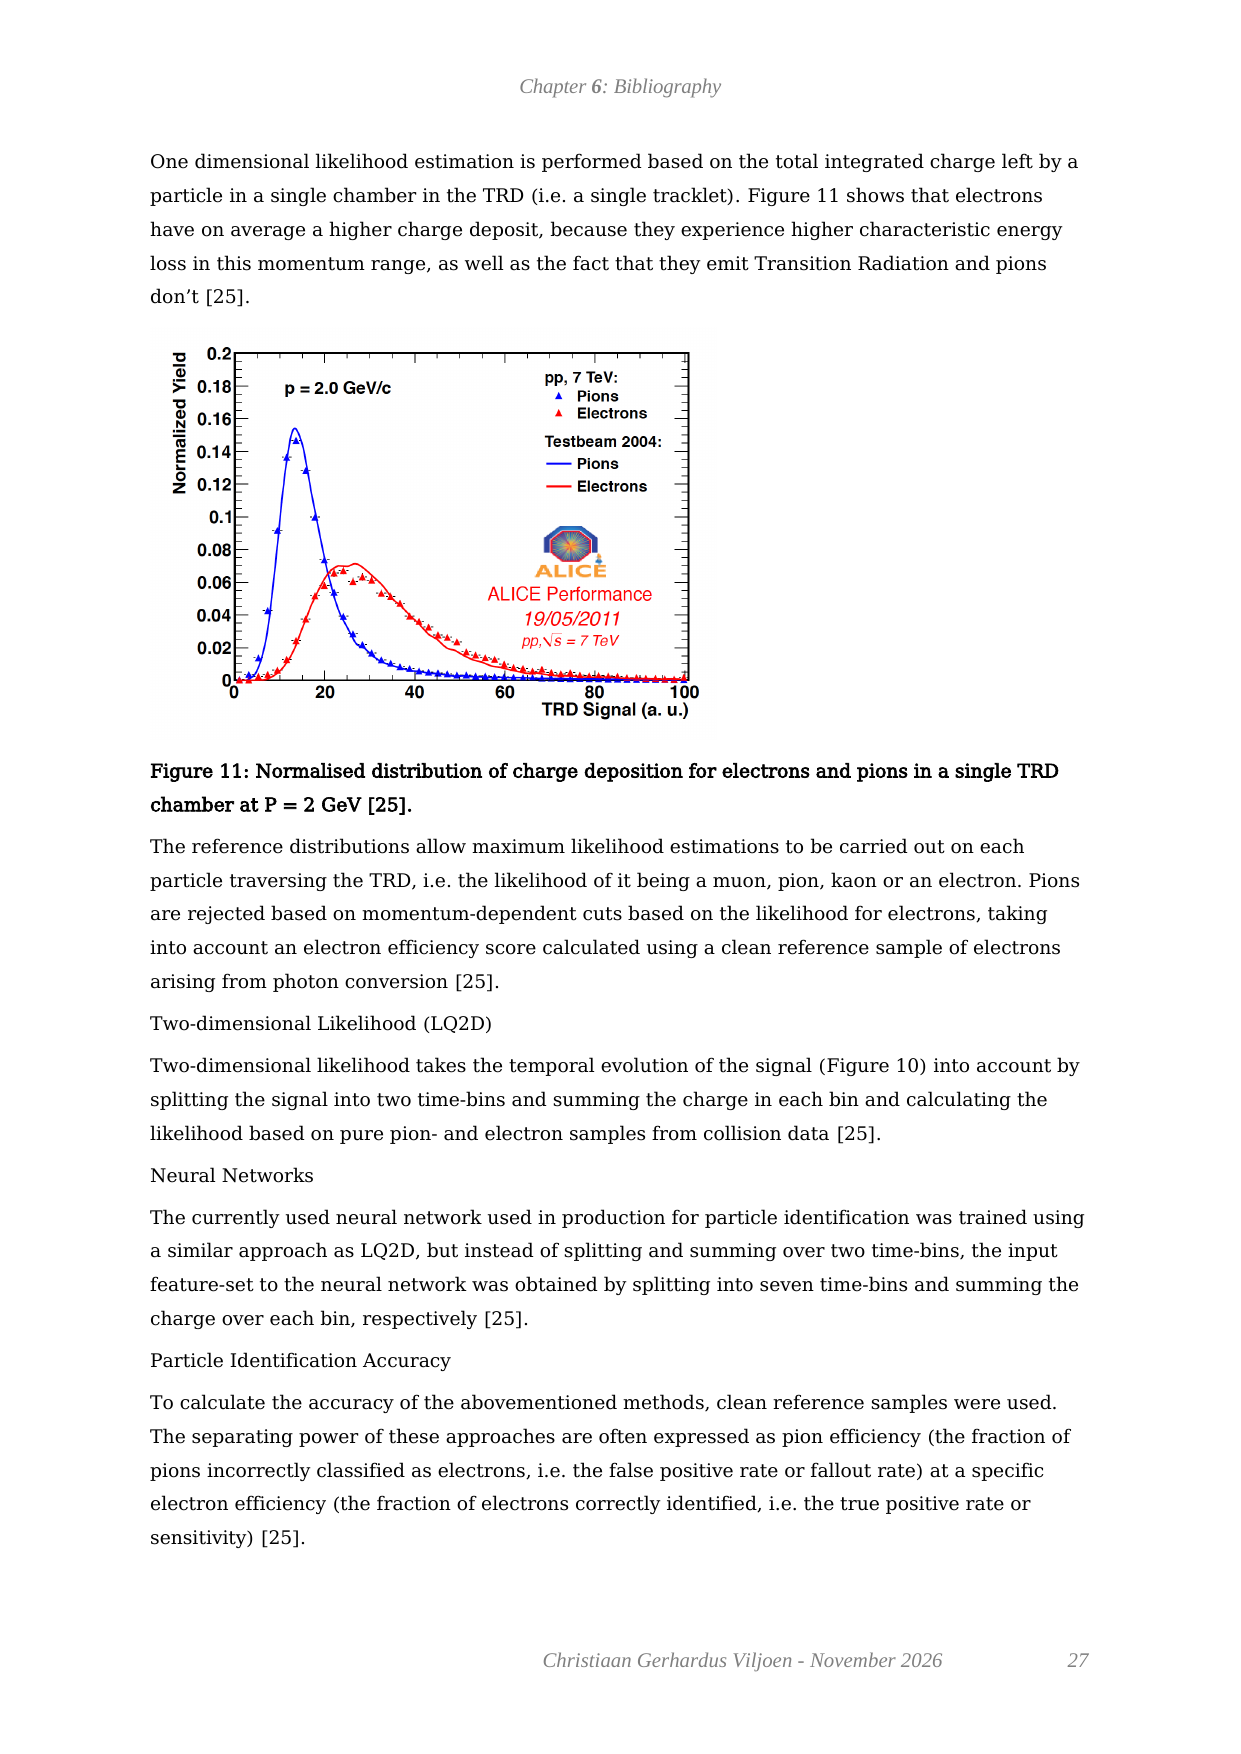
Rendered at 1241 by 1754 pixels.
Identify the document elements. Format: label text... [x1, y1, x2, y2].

text Two-dimensional likelihood takes the temporal evolution of the signal (Figure 10) into account by splitting the signal into two time-bins and summing the charge in each bin and calculating the likelihood based on pure pion- and electron samples from collision data . [150, 1054, 1090, 1144]
text One dimensional likelihood estimation is performed based on the total integrated charge left by a particle in a single chamber in the TRD (i.e. a single tracklet). Figure 11 shows that electrons have on average a higher charge deposit, because they experience higher characteristic energy loss in this momentum range, as well as the fact that they emit Transition Radiation and pions don’t . [150, 150, 1090, 307]
text The currently used neural network used in production for particle identification was trained using a similar approach as LQ2D, but instead of splitting and summing over two time-bins, the input feature-set to the neural network was obtained by splitting into seven time-bins and summing the charge over each bin, respectively . [150, 1206, 1090, 1329]
text Two-dimensional Likelihood (LQ2D) [150, 1012, 1090, 1034]
text Particle Identification Accuracy [150, 1349, 1090, 1371]
text Figure 11: Normalised distribution of charge deposition for electrons and pions in a single TRD chamber at P = 2 GeV . [150, 759, 1090, 815]
text The reference distributions allow maximum likelihood estimations to be carried out on each particle traversing the TRD, i.e. the likelihood of it being a muon, pion, kaon or an electron. Pions are rejected based on momentum-dependent cuts based on the likelihood for electrons, taking into account an electron efficiency score calculated using a clean reference sample of electrons arising from photon conversion . [150, 835, 1090, 992]
text Neural Networks [150, 1163, 1090, 1186]
text To calculate the accuracy of the abovementioned methods, clean reference samples were used. The separating power of these approaches are often expressed as pion efficiency (the fraction of pions incorrectly classified as electrons, i.e. the false positive rate or fallout rate) at a specific electron efficiency (the fraction of electrons correctly identified, i.e. the true positive rate or sensitivity) . [150, 1391, 1090, 1548]
picture [150, 327, 717, 740]
